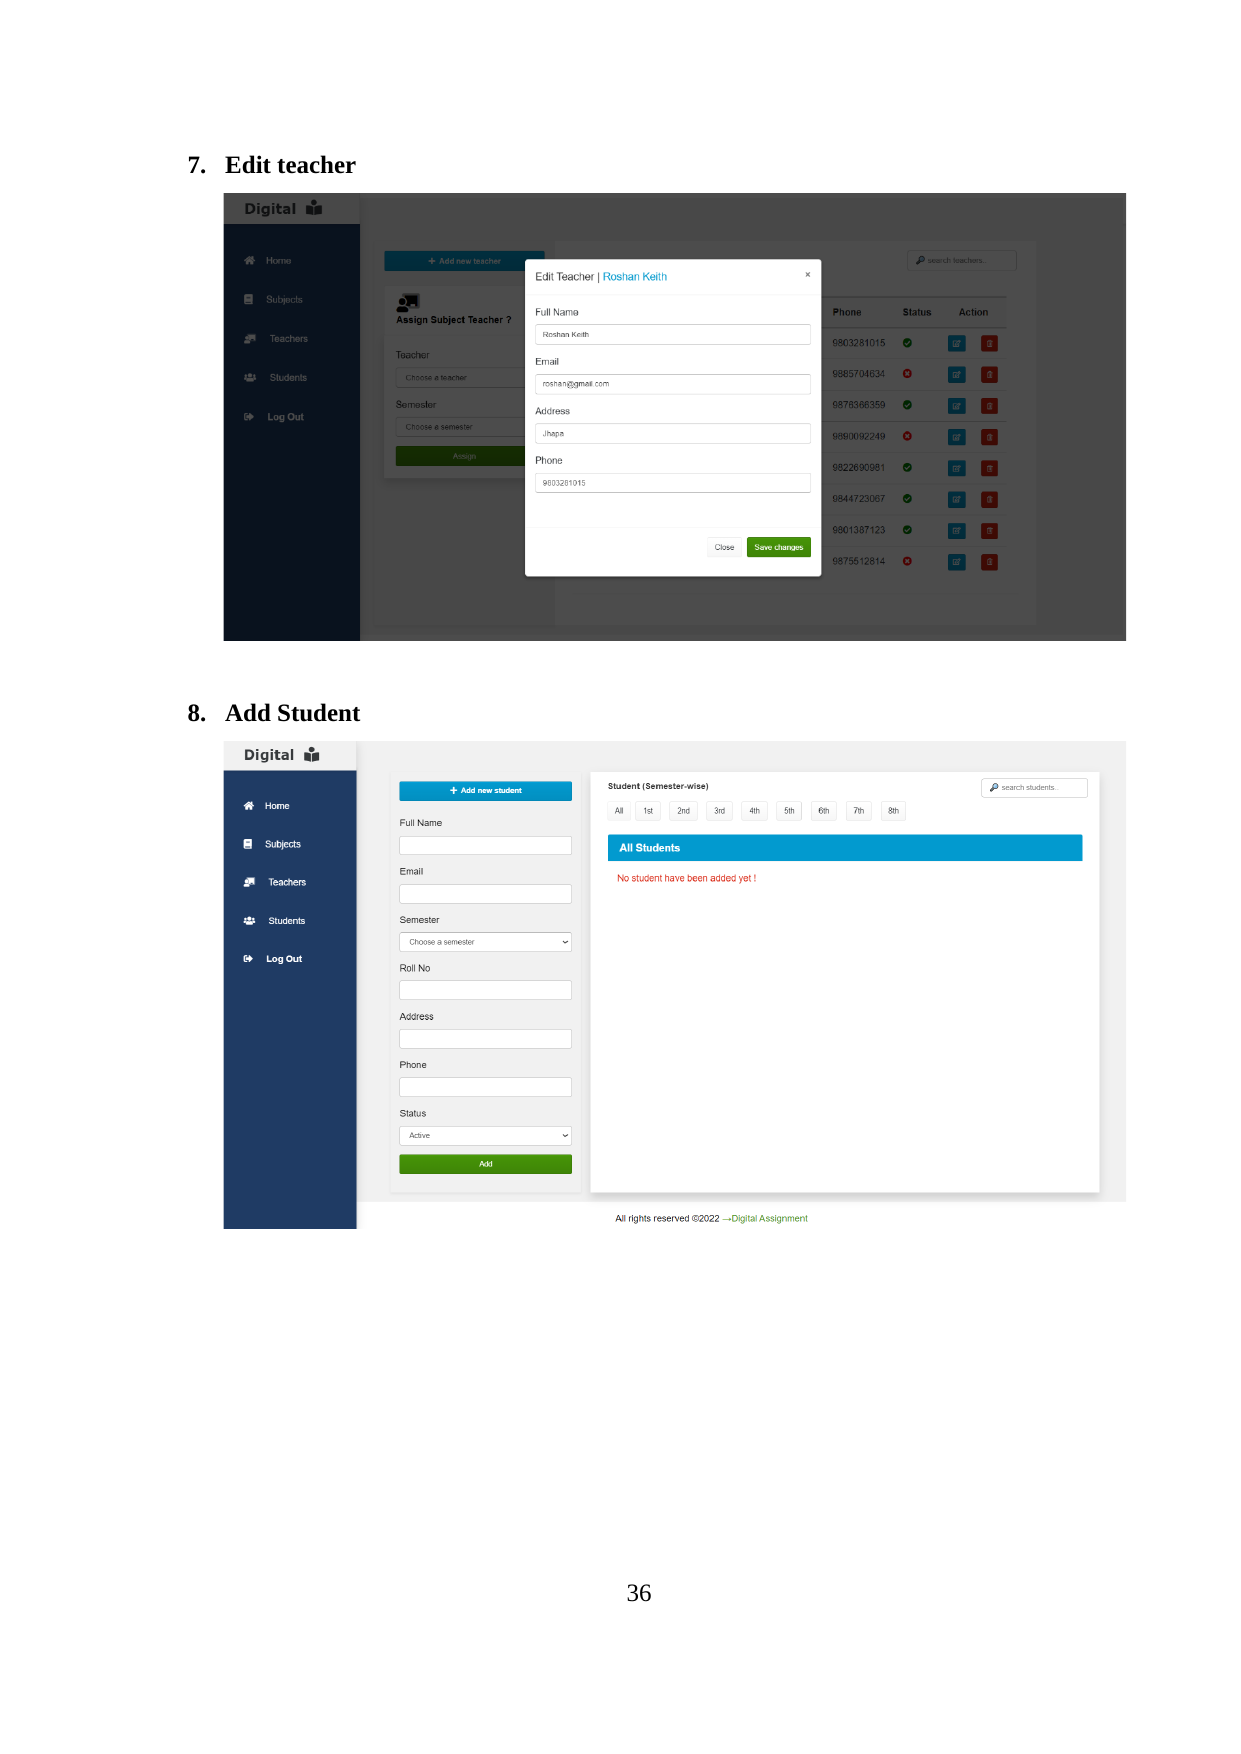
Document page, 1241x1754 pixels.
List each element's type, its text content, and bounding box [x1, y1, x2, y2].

picture [223, 193, 1127, 641]
list Add Student [187, 698, 1090, 727]
picture [223, 741, 1127, 1229]
list Edit teacher [187, 150, 1090, 179]
